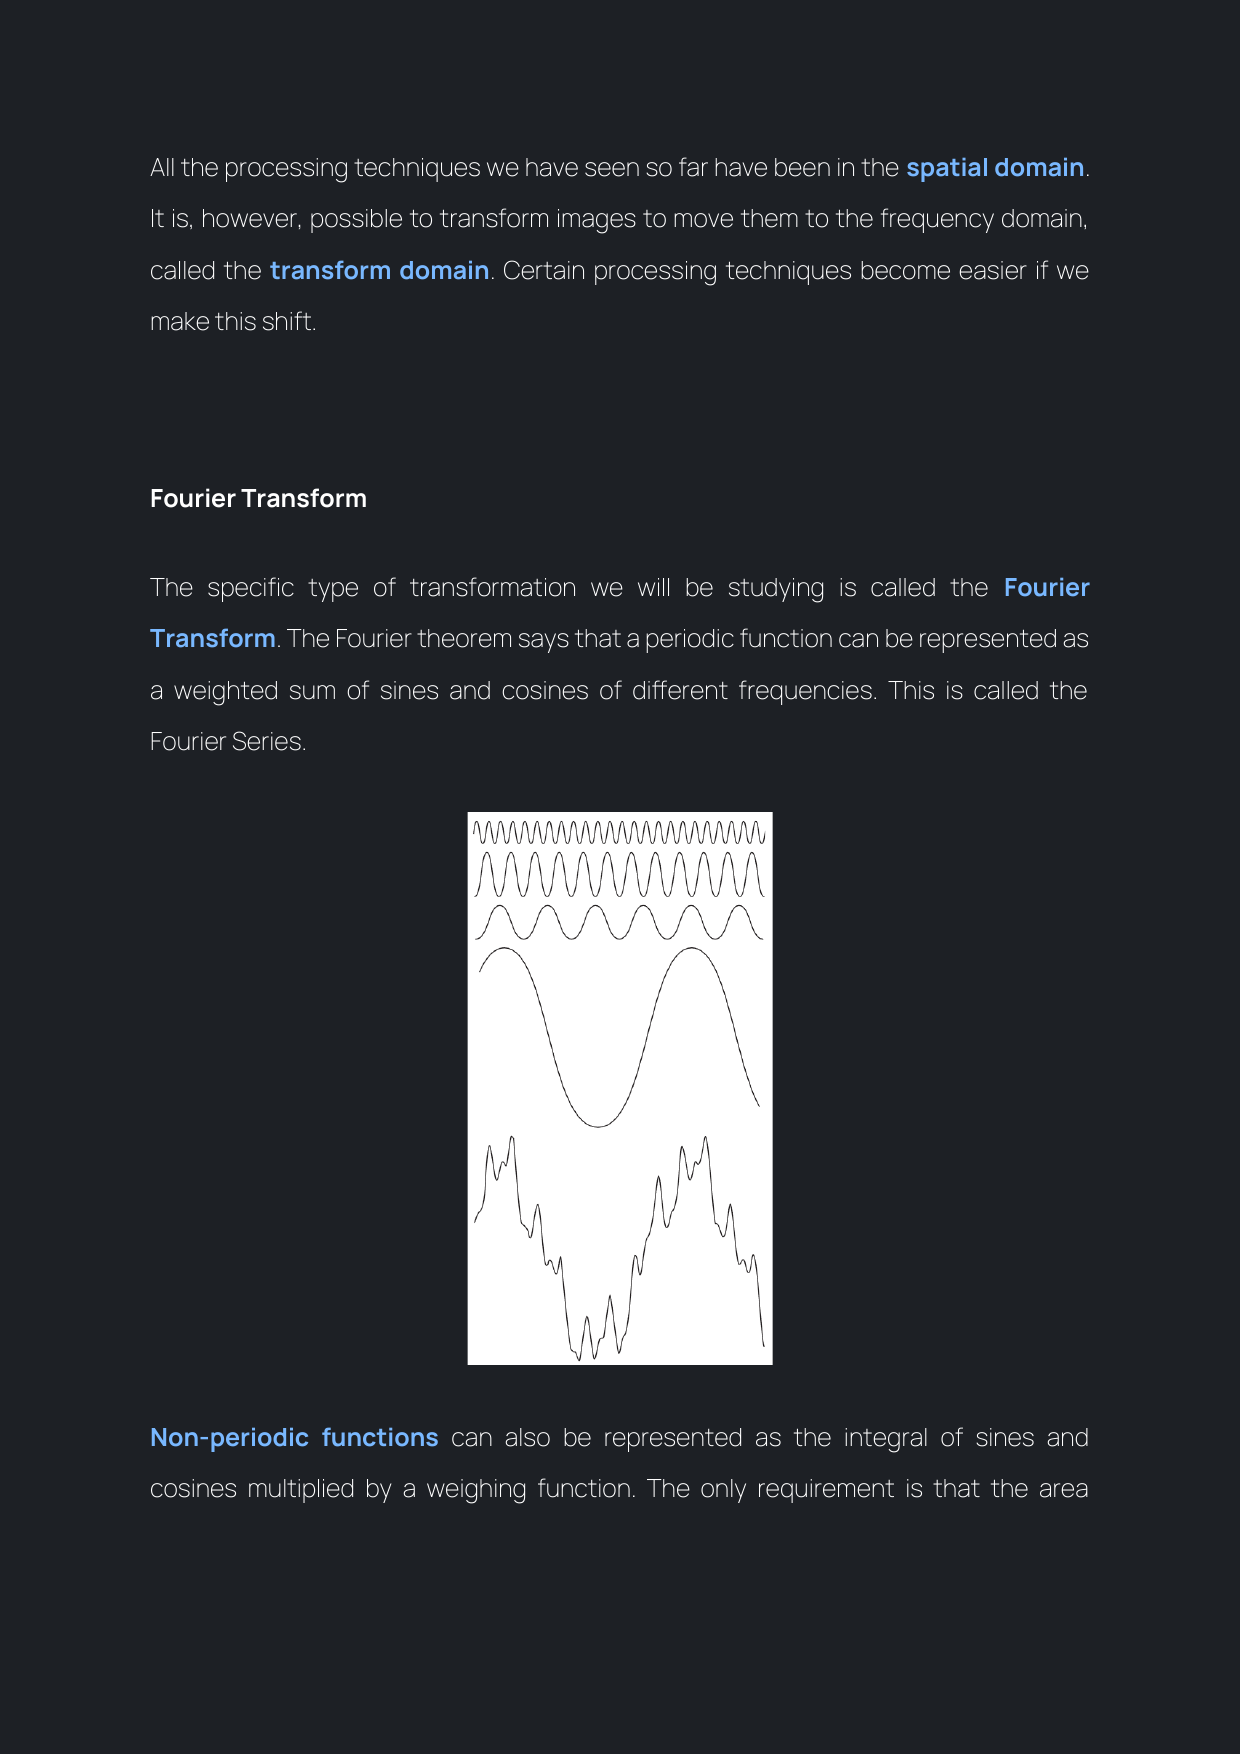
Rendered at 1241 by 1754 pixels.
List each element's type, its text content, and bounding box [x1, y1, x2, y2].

subtitle Fourier Transform [150, 481, 1090, 515]
text All the processing techniques we have seen so far have been in the spatial domain. It is, however, possible to transform images to move them to the frequency domain, called the transform domain. Certain processing techniques become easier if we make this shift. [150, 150, 1090, 338]
text The specific type of transformation we will be studying is called the Fourier Transform. The Fourier theorem says that a periodic function can be represented as a weighted sum of sines and cosines of different frequencies. This is called the Fourier Series. [150, 570, 1090, 758]
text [150, 1419, 1090, 1505]
picture [467, 812, 773, 1365]
